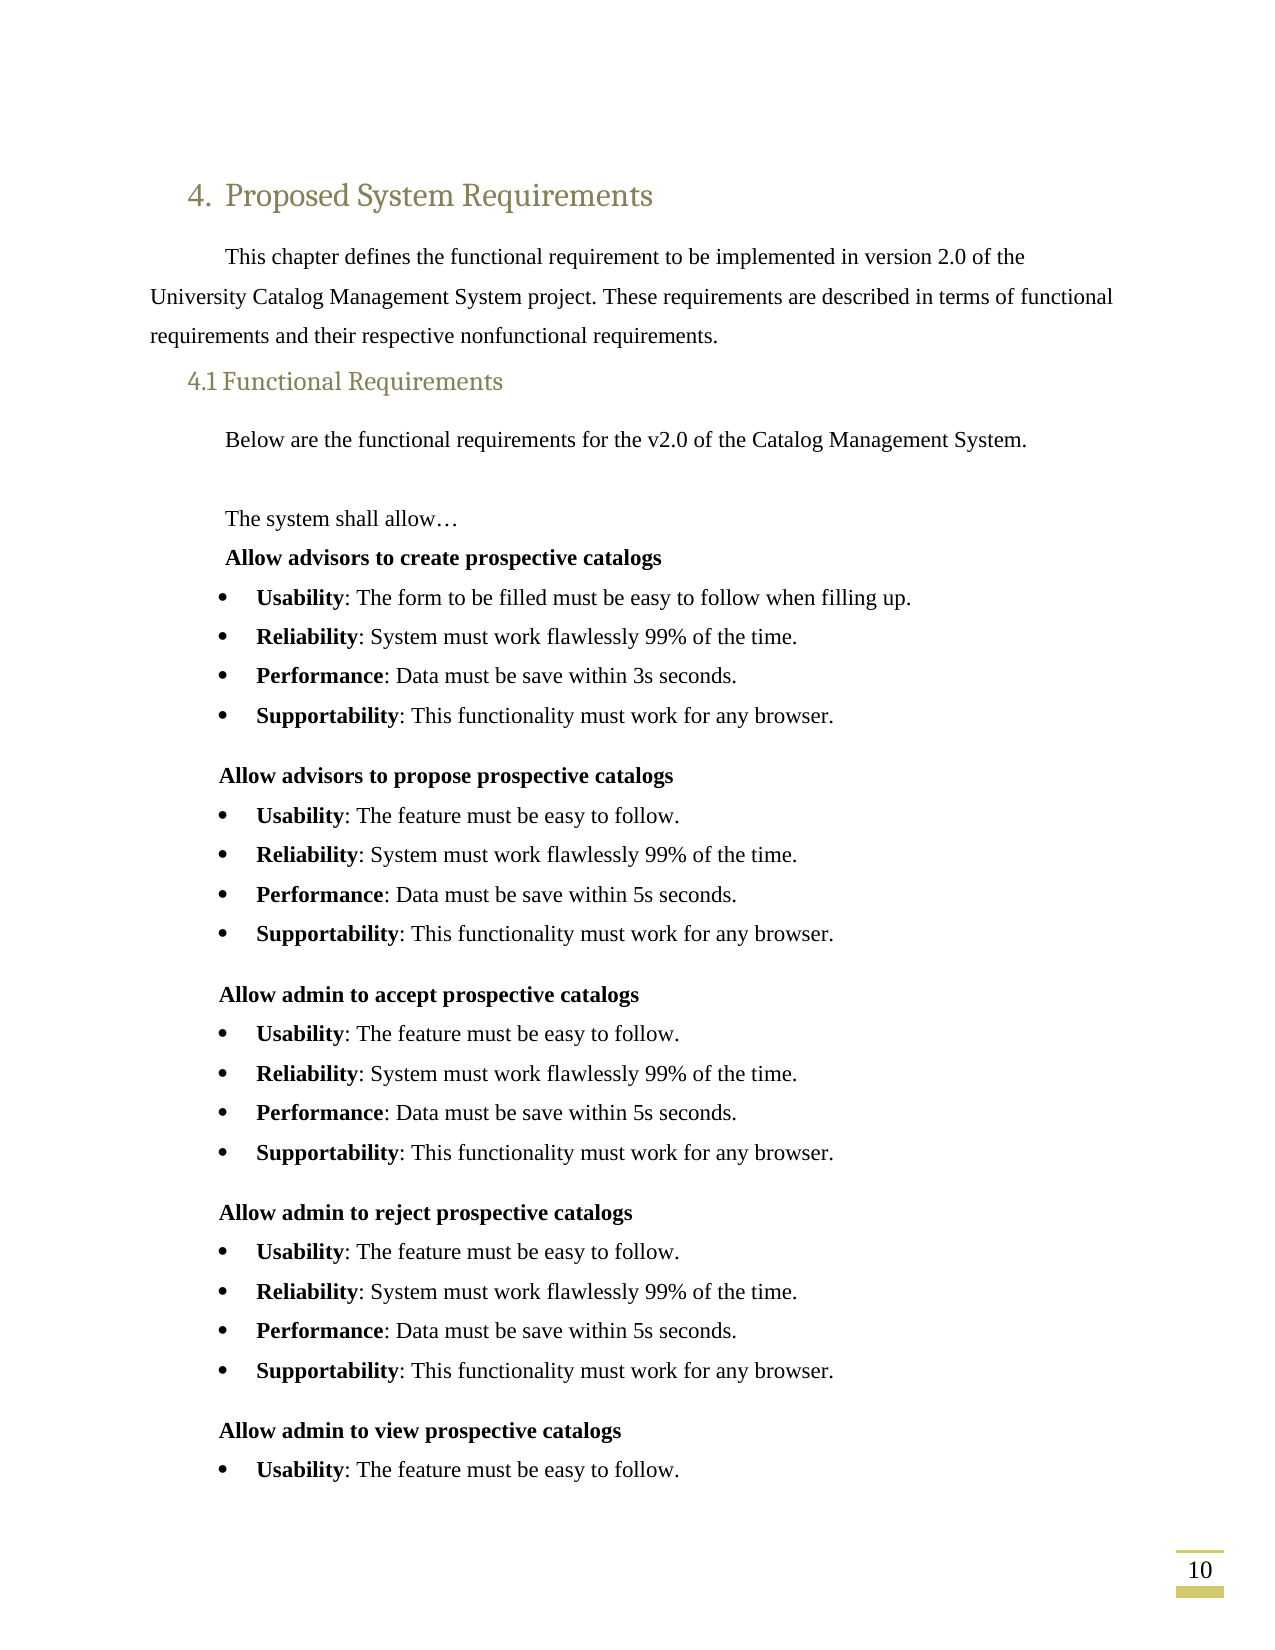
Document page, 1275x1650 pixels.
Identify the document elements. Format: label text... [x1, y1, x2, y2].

list Reliability: System must work flawlessly 99% of the time. [219, 841, 1125, 868]
list Usability: The feature must be easy to follow. [219, 1457, 1125, 1483]
text Allow admin to reject prospective catalogs [219, 1199, 1125, 1225]
text Below are the functional requirements for the v2.0 of the Catalog Management System. [225, 426, 1125, 452]
text Allow admin to accept prospective catalogs [219, 981, 1125, 1007]
list Performance: Data must be save within 5s seconds. [219, 1099, 1125, 1125]
list Reliability: System must work flawlessly 99% of the time. [219, 623, 1125, 649]
list Usability: The feature must be easy to follow. [219, 1238, 1125, 1265]
list Reliability: System must work flawlessly 99% of the time. [219, 1278, 1125, 1304]
list Performance: Data must be save within 5s seconds. [219, 1317, 1125, 1344]
list Usability: The feature must be easy to follow. [219, 802, 1125, 828]
subtitle 4.1 Functional Requirements [150, 366, 1125, 397]
list Performance: Data must be save within 5s seconds. [219, 881, 1125, 907]
text Allow advisors to propose prospective catalogs [219, 762, 1125, 789]
list Supportability: This functionality must work for any browser. [219, 1138, 1125, 1165]
list Supportability: This functionality must work for any browser. [219, 920, 1125, 947]
list Usability: The feature must be easy to follow. [219, 1020, 1125, 1046]
text Allow advisors to create prospective catalogs [225, 544, 1125, 571]
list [219, 1357, 1125, 1383]
subtitle Proposed System Requirements [187, 175, 1125, 214]
list Performance: Data must be save within 3s seconds. [219, 663, 1125, 689]
list Supportability: This functionality must work for any browser. [219, 702, 1125, 728]
list Usability: The form to be filled must be easy to follow when filling up. [219, 584, 1125, 610]
text Allow admin to view prospective catalogs [219, 1417, 1125, 1443]
text This chapter defines the functional requirement to be implemented in version 2.0 of the University Catalog Management System project. These requirements are described in terms of functional requirements and their respective nonfunctional requirements. [150, 243, 1125, 348]
list Reliability: System must work flawlessly 99% of the time. [219, 1059, 1125, 1086]
text The system shall allow… [225, 505, 1125, 531]
